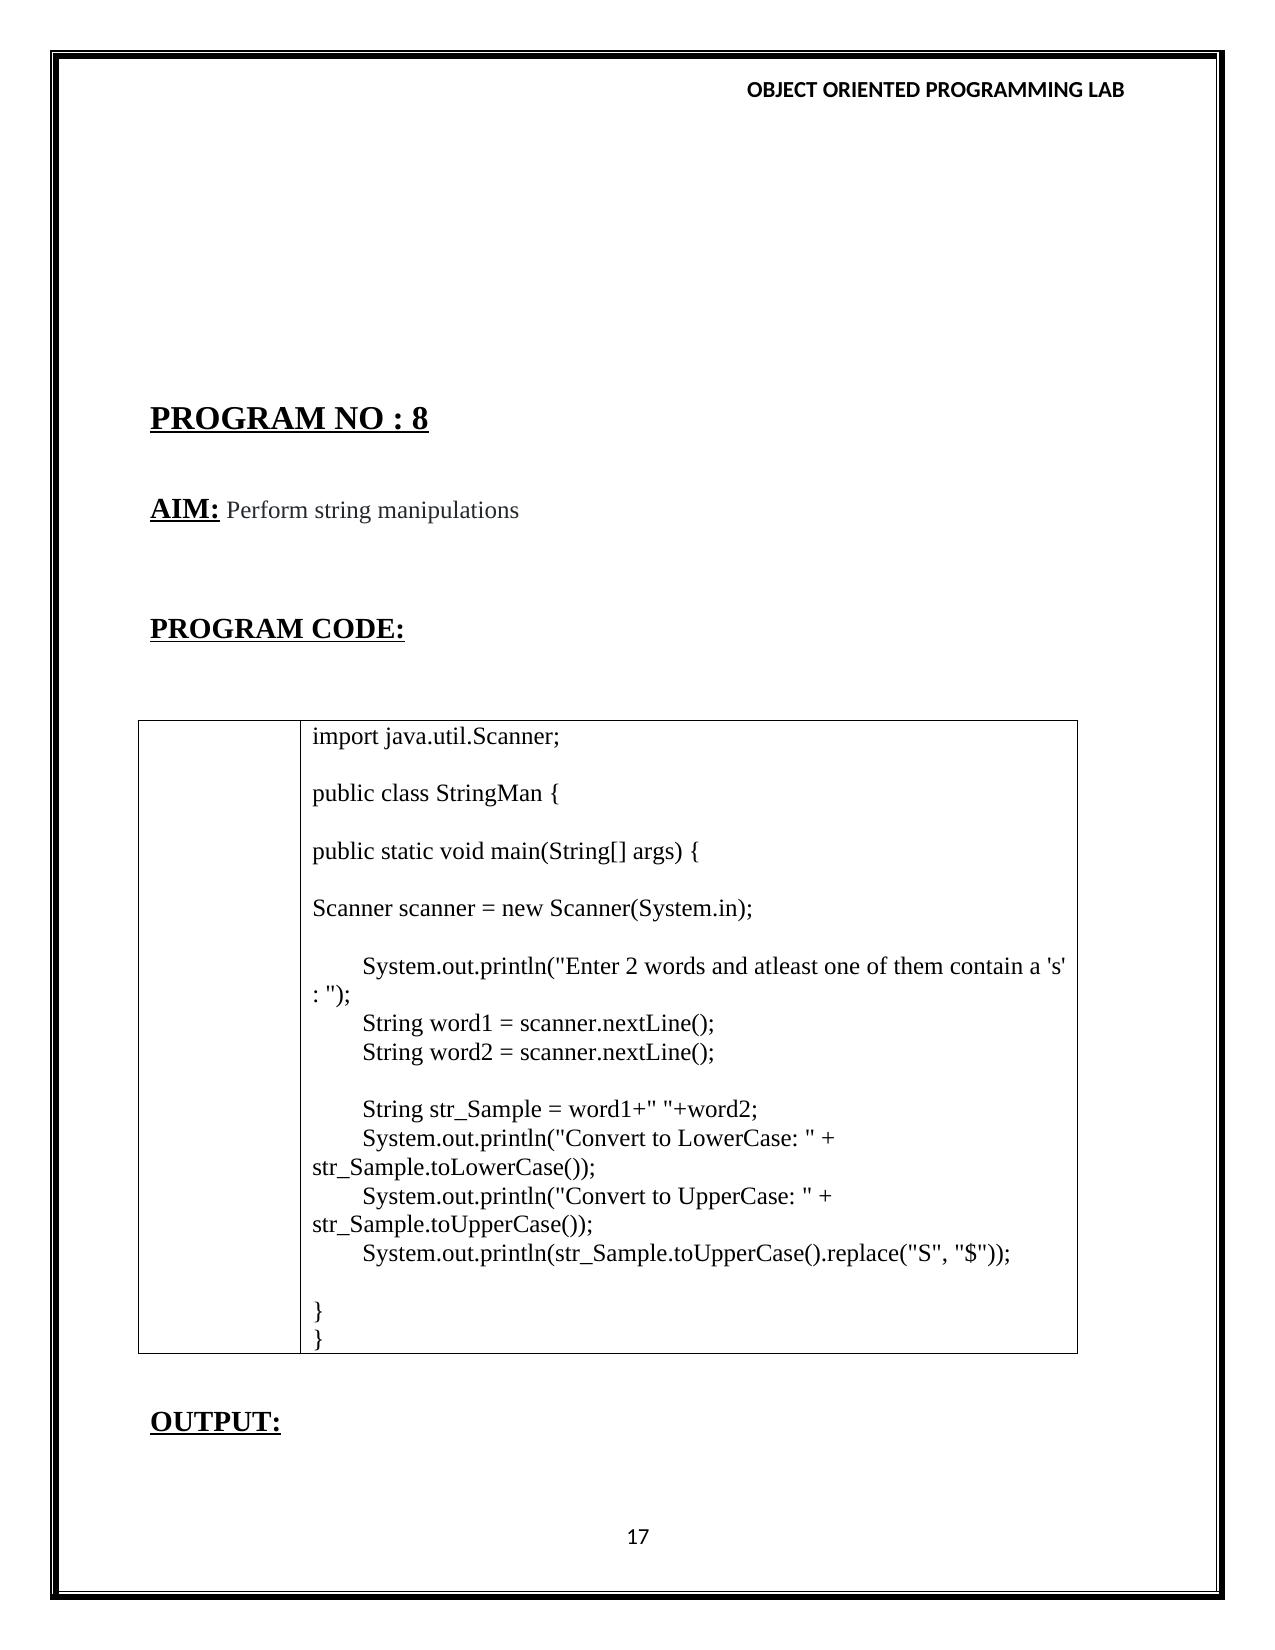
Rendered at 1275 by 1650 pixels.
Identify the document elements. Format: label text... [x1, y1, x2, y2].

text OUTPUT: [150, 1404, 1125, 1437]
text PROGRAM NO : 8 [150, 398, 1125, 436]
table_header [139, 721, 300, 1353]
text AIM: Perform string manipulations [150, 491, 1125, 524]
table_header import java.util.Scanner; public class StringMan { public static void main(String[] args) { Scanner scanner = new Scanner(System.in); System.out.println("Enter 2 words and atleast one of them contain a 's' : "); String word1 = scanner.nextLine(); String word2 = scanner.nextLine(); String str_Sample = word1+" "+word2; System.out.println("Convert to LowerCase: " + str_Sample.toLowerCase()); System.out.println("Convert to UpperCase: " + str_Sample.toUpperCase()); System.out.println(str_Sample.toUpperCase().replace("S", "$")); } } [301, 721, 1077, 1353]
text PROGRAM CODE: [150, 612, 1125, 645]
